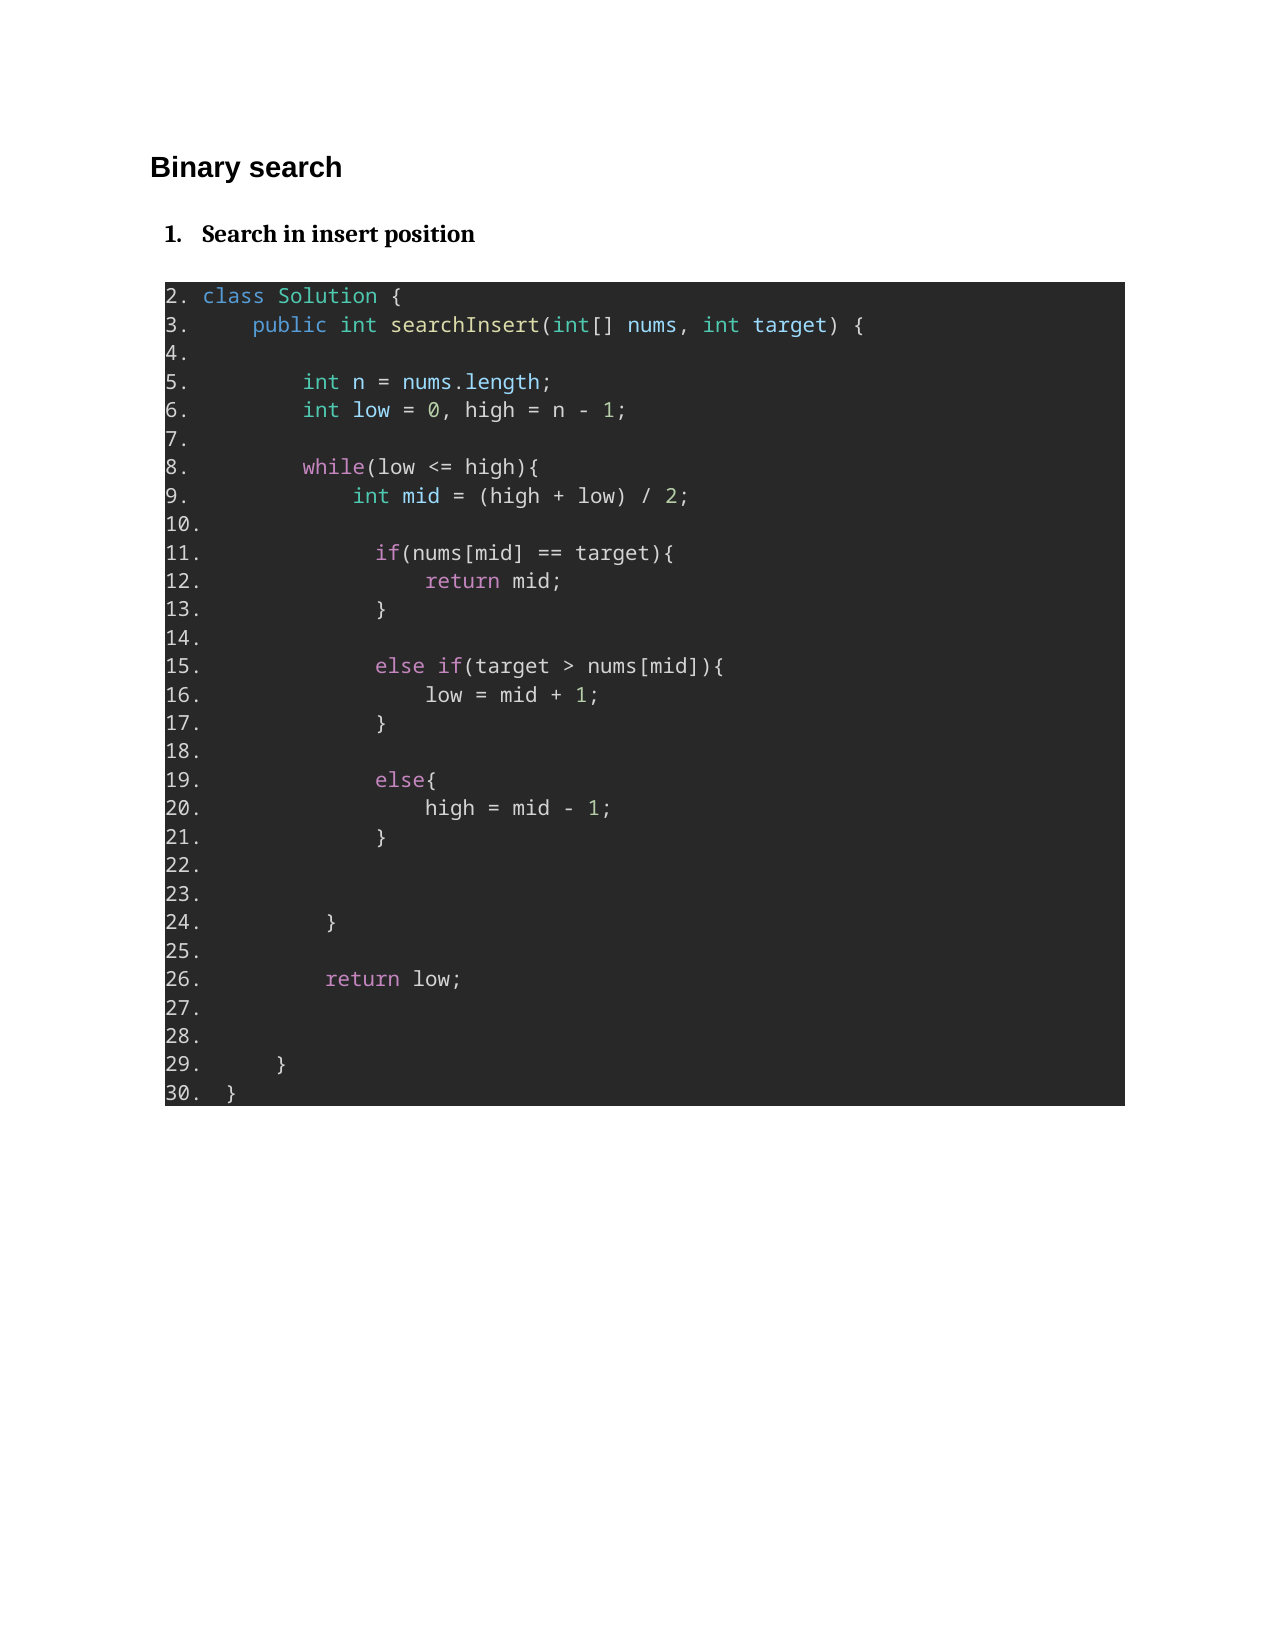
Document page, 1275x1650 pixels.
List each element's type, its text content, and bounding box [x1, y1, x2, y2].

list class Solution { [165, 282, 1125, 310]
text Binary search [150, 150, 1125, 183]
list if(nums[mid] == target){ [165, 538, 1125, 566]
list low = mid + 1; [165, 680, 1125, 708]
list } [165, 708, 1125, 737]
list } [165, 1078, 1125, 1106]
list Search in insert position [165, 219, 1125, 248]
list } [165, 1049, 1125, 1078]
list } [165, 907, 1125, 936]
list else if(target > nums[mid]){ [165, 651, 1125, 680]
list int mid = (high + low) / 2; [165, 481, 1125, 509]
list public int searchInsert(int[] nums, int target) { [165, 310, 1125, 338]
list int low = 0, high = n - 1; [165, 395, 1125, 424]
list } [165, 594, 1125, 623]
list high = mid - 1; [165, 793, 1125, 822]
list int n = nums.length; [165, 367, 1125, 395]
list return mid; [165, 566, 1125, 594]
list while(low <= high){ [165, 452, 1125, 481]
list return low; [165, 964, 1125, 993]
list else{ [165, 765, 1125, 793]
list } [165, 822, 1125, 850]
